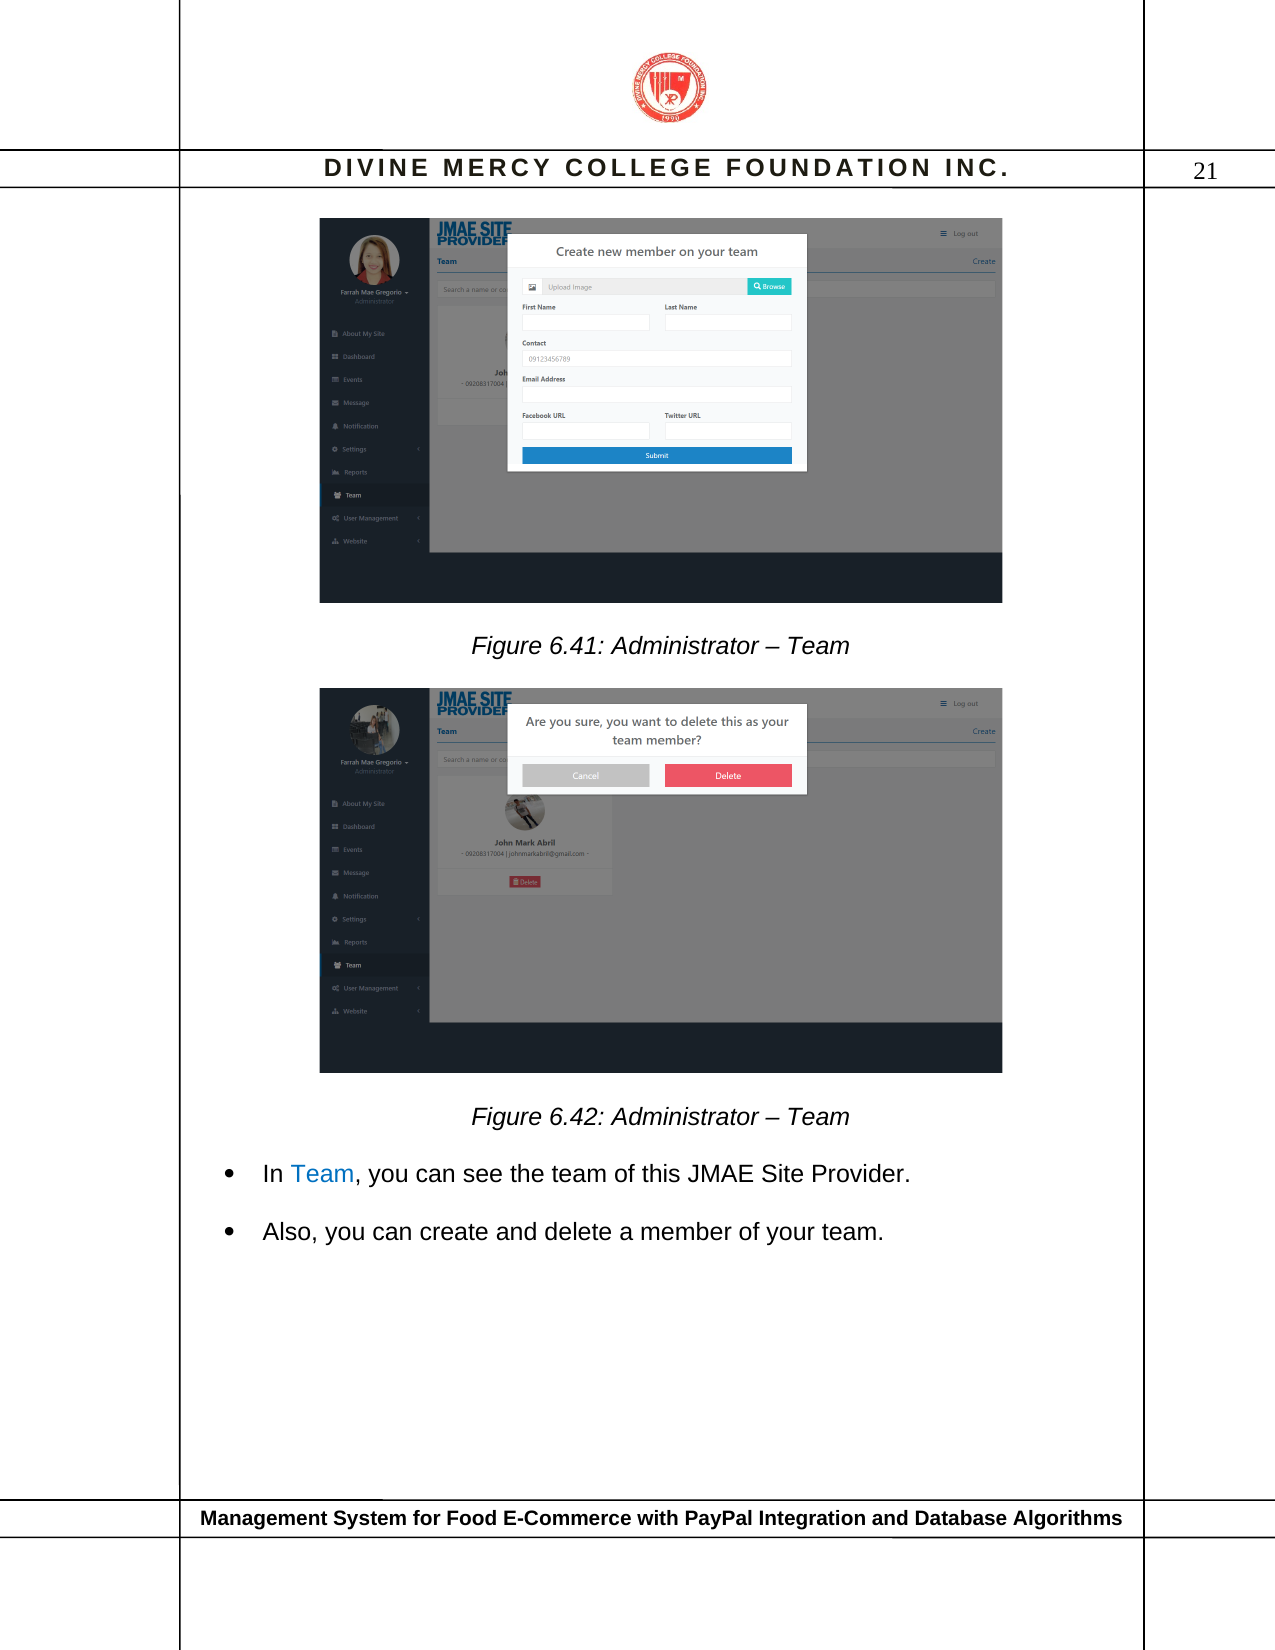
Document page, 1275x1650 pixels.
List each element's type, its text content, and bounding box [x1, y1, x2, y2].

list In Team, you can see the team of this JMAE Site Provider. [225, 1159, 1134, 1188]
text Figure 6.42: Administrator – Team [187, 1101, 1134, 1130]
text Figure 6.41: Administrator – Team [187, 631, 1134, 660]
picture [632, 52, 709, 123]
list Also, you can create and delete a member of your team. [225, 1217, 1134, 1246]
picture [319, 218, 1003, 603]
picture [319, 688, 1003, 1073]
